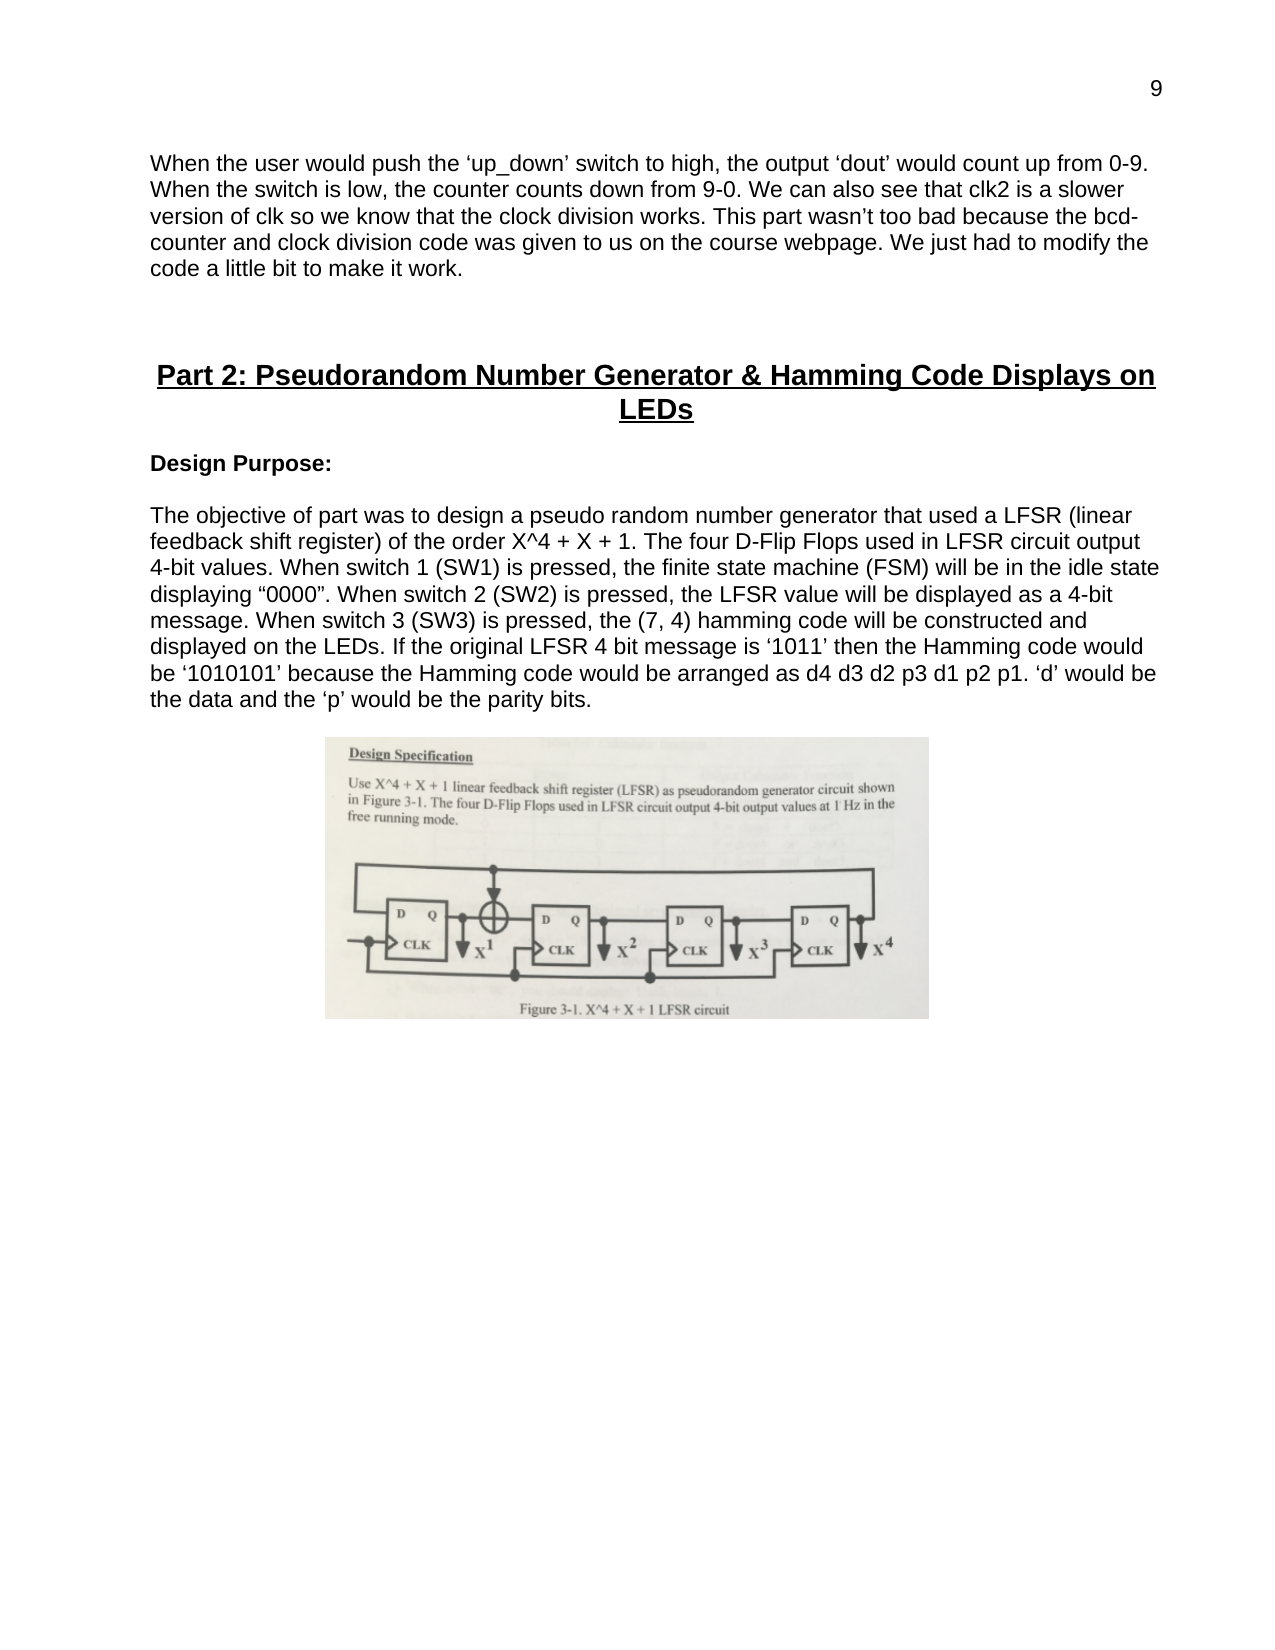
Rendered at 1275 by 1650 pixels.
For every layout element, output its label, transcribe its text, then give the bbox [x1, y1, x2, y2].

text When the user would push the ‘up_down’ switch to high, the output ‘dout’ would count up from 0-9. When the switch is low, the counter counts down from 9-0. We can also see that clk2 is a slower version of clk so we know that the clock division works. This part wasn’t too bad because the bcd-counter and clock division code was given to us on the course webpage. We just had to modify the code a little bit to make it work. [150, 150, 1162, 282]
text Part 2: Pseudorandom Number Generator & Hamming Code Displays on LEDs [150, 358, 1162, 425]
picture [325, 737, 929, 1019]
text The objective of part was to design a pseudo random number generator that used a LFSR (linear feedback shift register) of the order X^4 + X + 1. The four D-Flip Flops used in LFSR circuit output 4-bit values. When switch 1 (SW1) is pressed, the finite state machine (FSM) will be in the idle state displaying “0000”. When switch 2 (SW2) is pressed, the LFSR value will be displayed as a 4-bit message. When switch 3 (SW3) is pressed, the (7, 4) hamming code will be constructed and displayed on the LEDs. If the original LFSR 4 bit message is ‘1011’ then the Hamming code would be ‘1010101’ because the Hamming code would be arranged as d4 d3 d2 p3 d1 p2 p1. ‘d’ would be the data and the ‘p’ would be the parity bits. [150, 502, 1162, 712]
text Design Purpose: [150, 450, 1162, 477]
